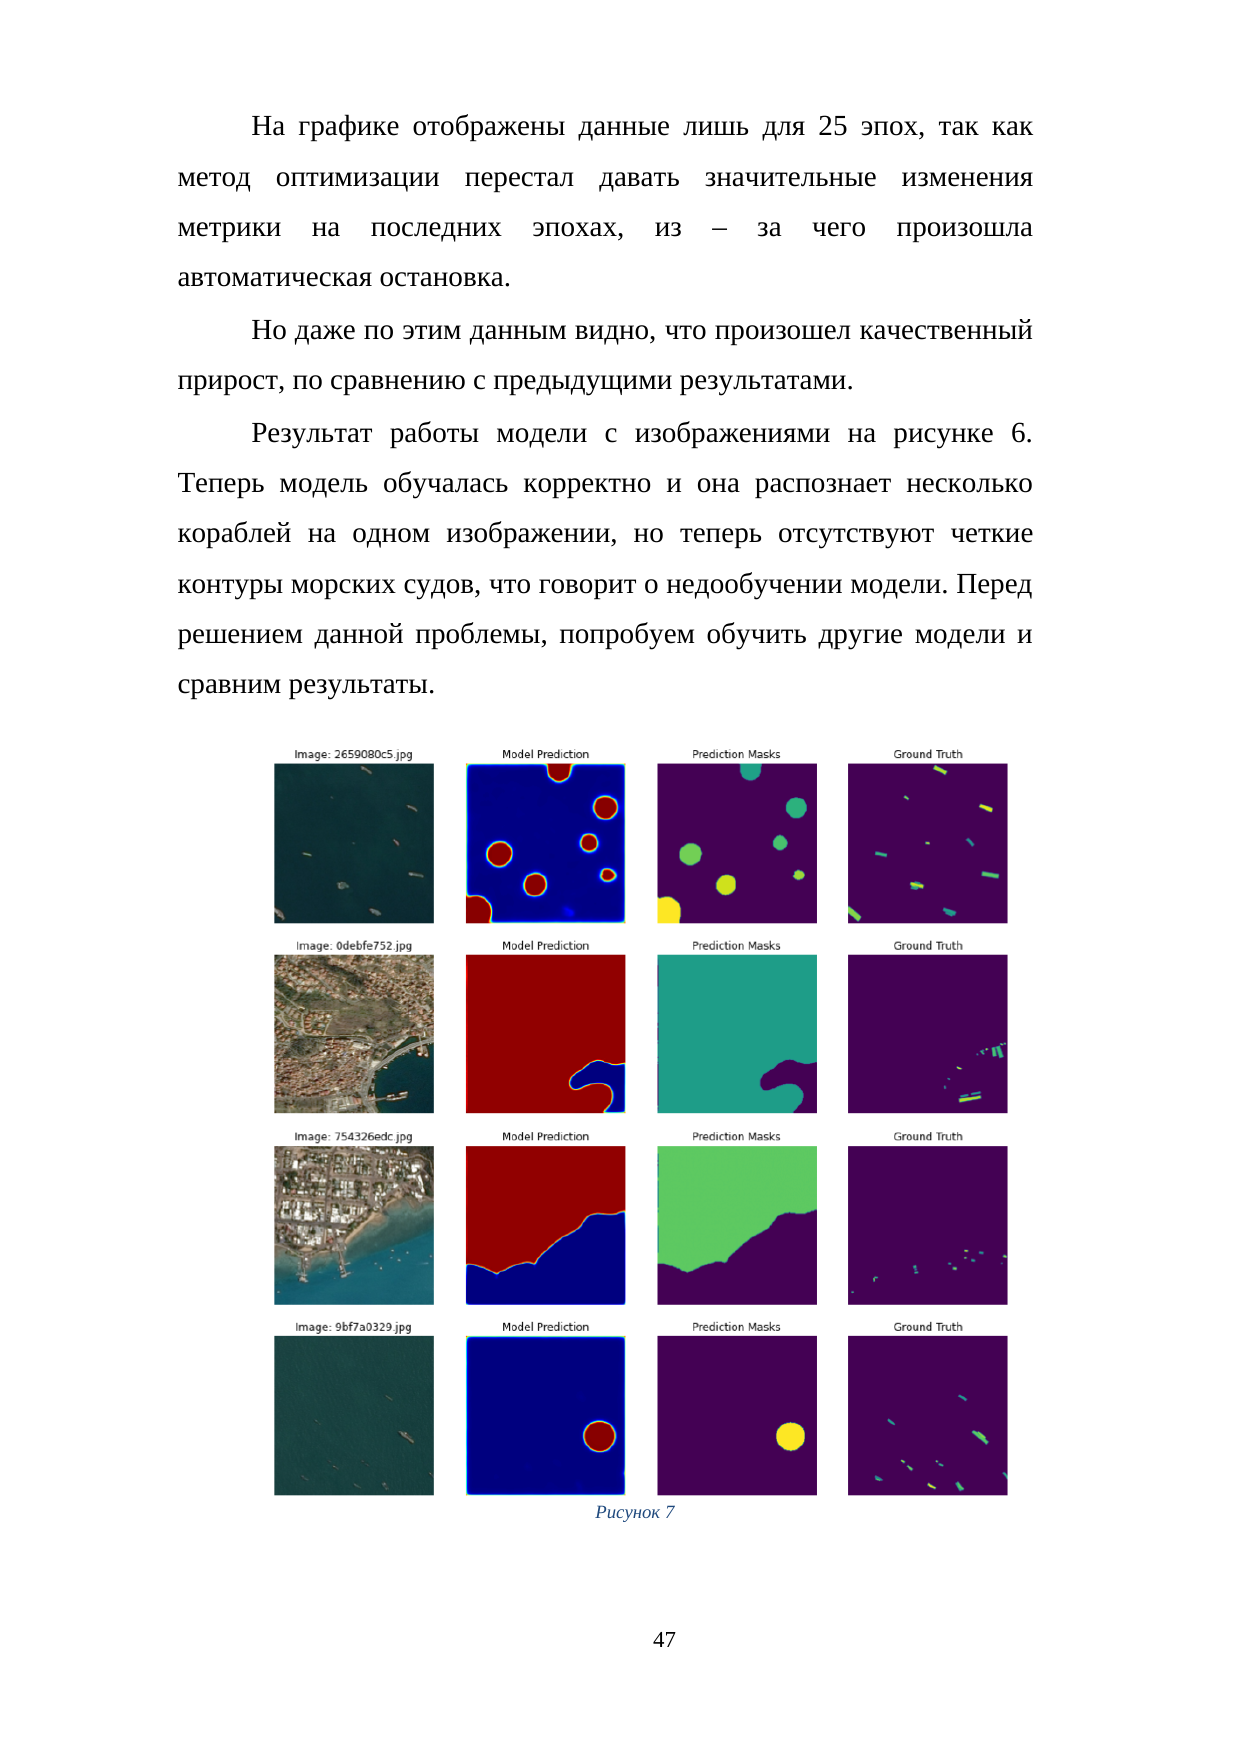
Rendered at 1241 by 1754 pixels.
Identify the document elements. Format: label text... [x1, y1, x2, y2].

text На графике отображены данные лишь для 25 эпох, так как метод оптимизации перестал давать значительные изменения метрики на последних эпохах, из – за чего произошла автоматическая остановка. [177, 108, 1034, 293]
text Результат работы модели с изображениями на рисунке 6. Теперь модель обучалась корректно и она распознает несколько кораблей на одном изображении, но теперь отсутствуют четкие контуры морских судов, что говорит о недообучении модели. Перед решением данной проблемы, попробуем обучить другие модели и сравним результаты. [177, 415, 1034, 700]
text Рисунок 7 [106, 1501, 1163, 1522]
picture [256, 743, 1013, 1501]
text Но даже по этим данным видно, что произошел качественный прирост, по сравнению с предыдущими результатами. [177, 312, 1034, 396]
